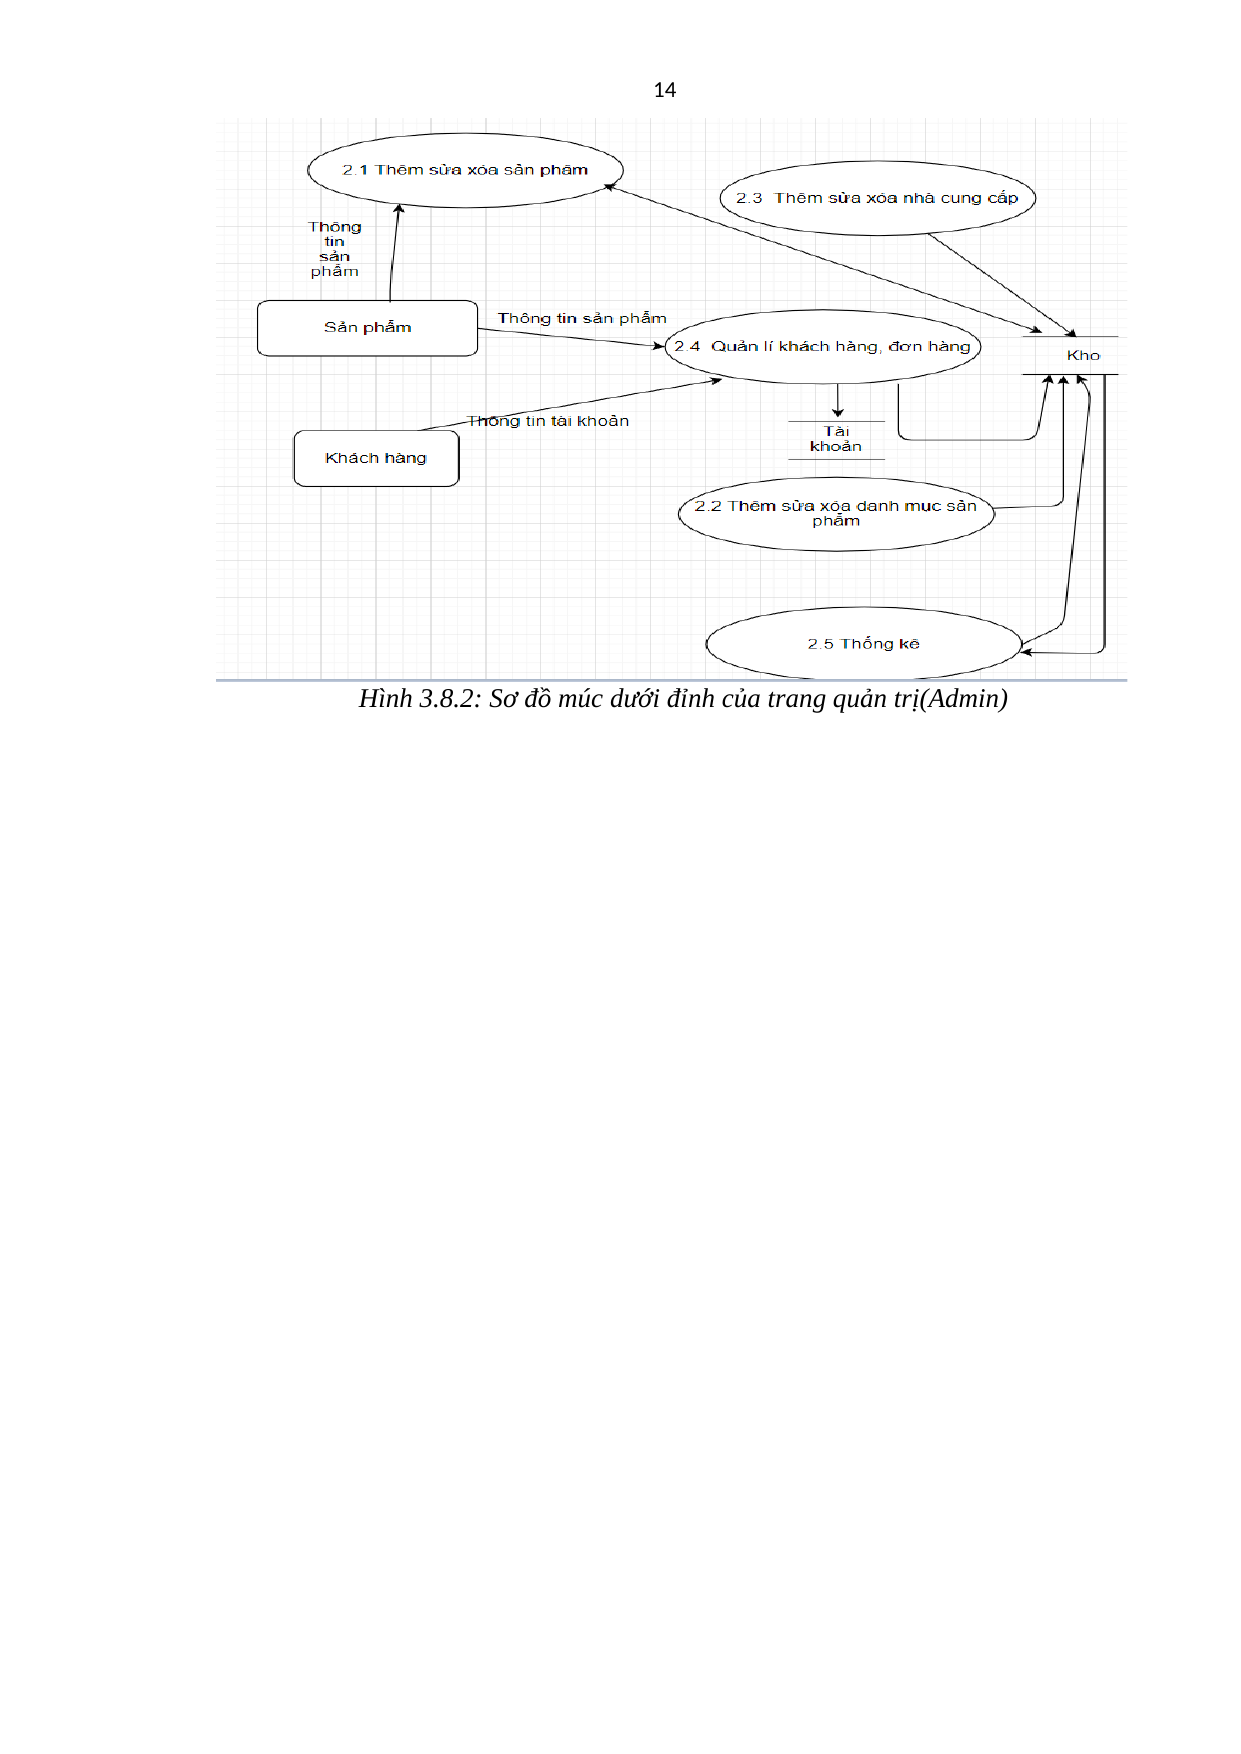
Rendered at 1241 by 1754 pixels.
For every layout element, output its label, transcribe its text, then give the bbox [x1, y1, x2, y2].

picture [216, 118, 1128, 682]
text Hình 3.8.2: Sơ đồ múc dưới đỉnh của trang quản trị(Admin) [247, 682, 1122, 713]
